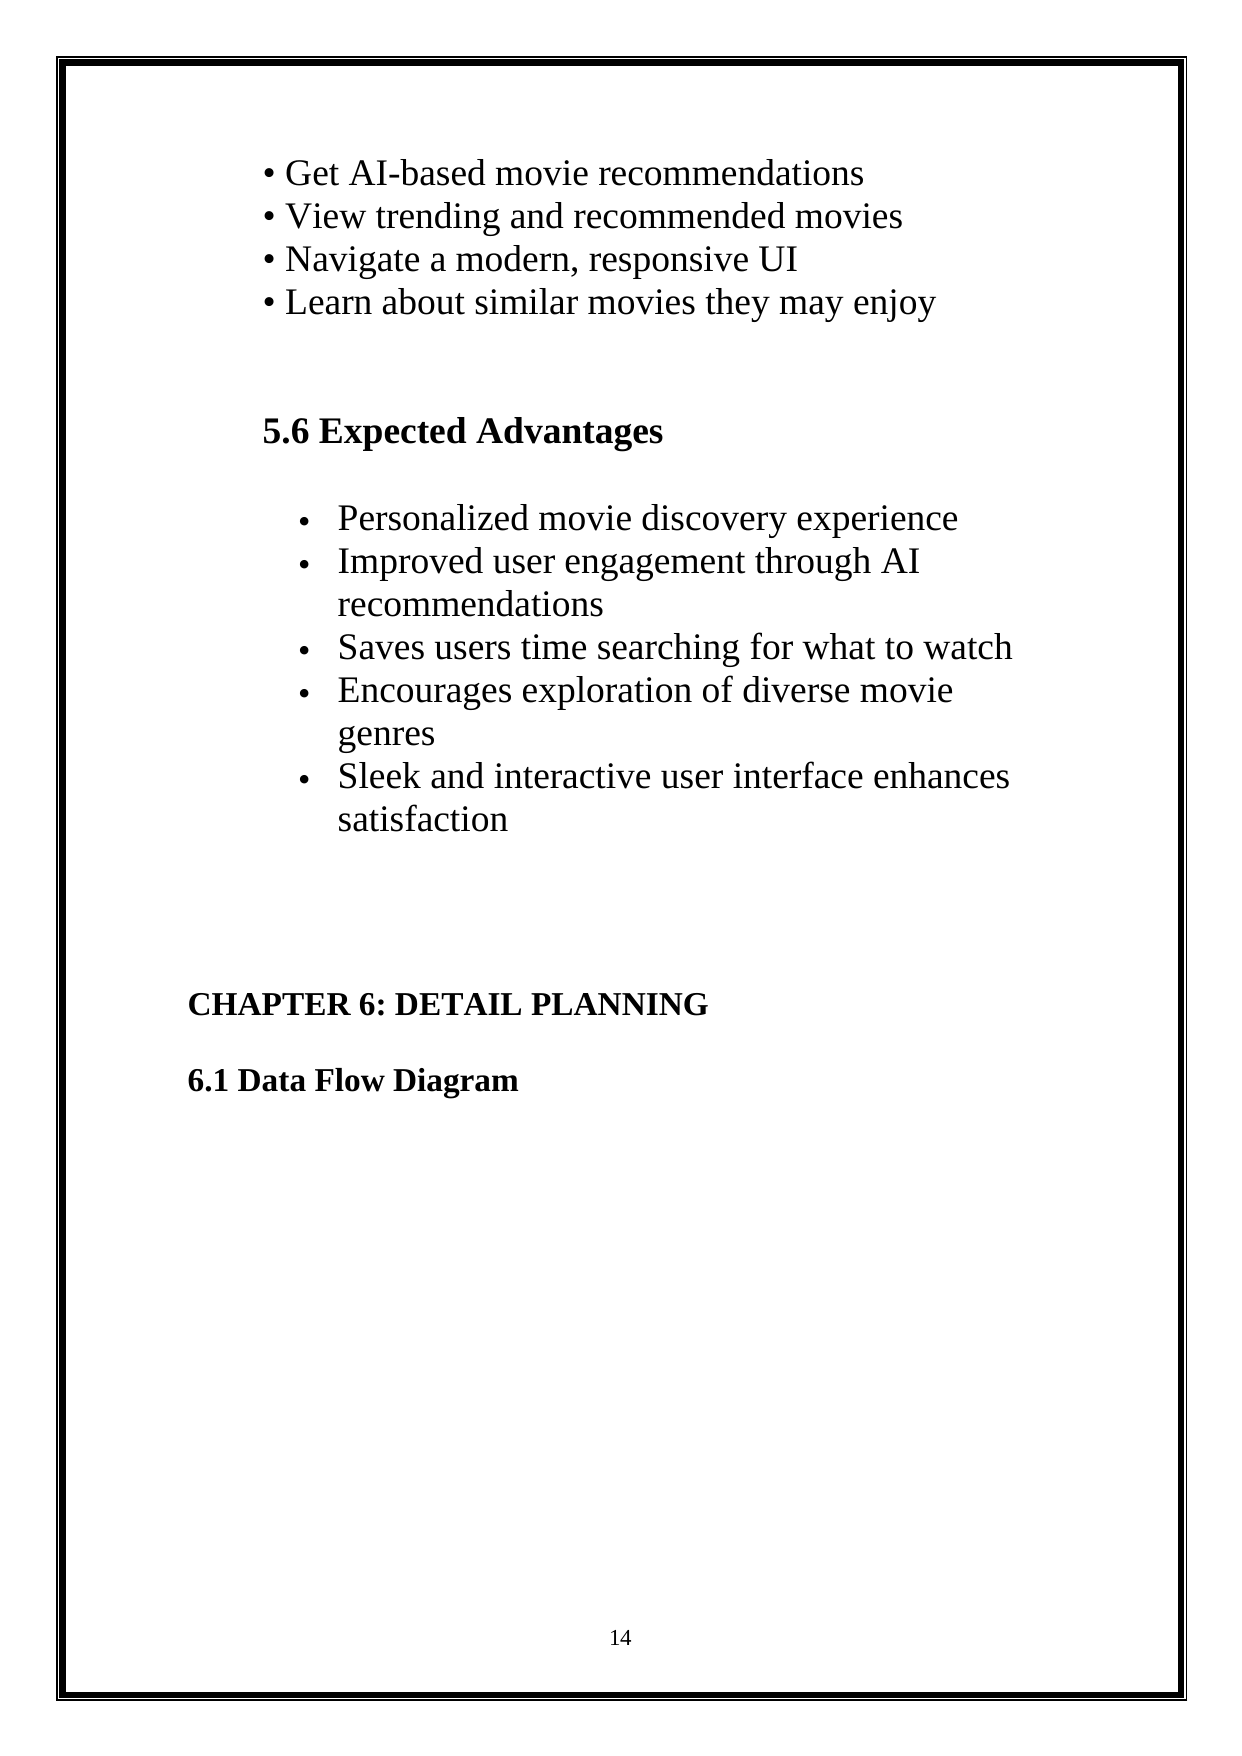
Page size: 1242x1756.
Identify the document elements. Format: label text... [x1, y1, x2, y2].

list Sleek and interactive user interface enhances satisfaction [300, 754, 1054, 840]
text 5.6 Expected Advantages [262, 409, 1054, 452]
text CHAPTER 6: DETAIL PLANNING [187, 984, 1054, 1022]
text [262, 150, 1054, 322]
text 6.1 Data Flow Diagram [187, 1060, 1054, 1099]
list Personalized movie discovery experience [300, 495, 1054, 538]
list Improved user engagement through AI recommendations [300, 538, 1054, 624]
list Encourages exploration of diverse movie genres [300, 667, 1054, 754]
list Saves users time searching for what to watch [300, 624, 1054, 667]
